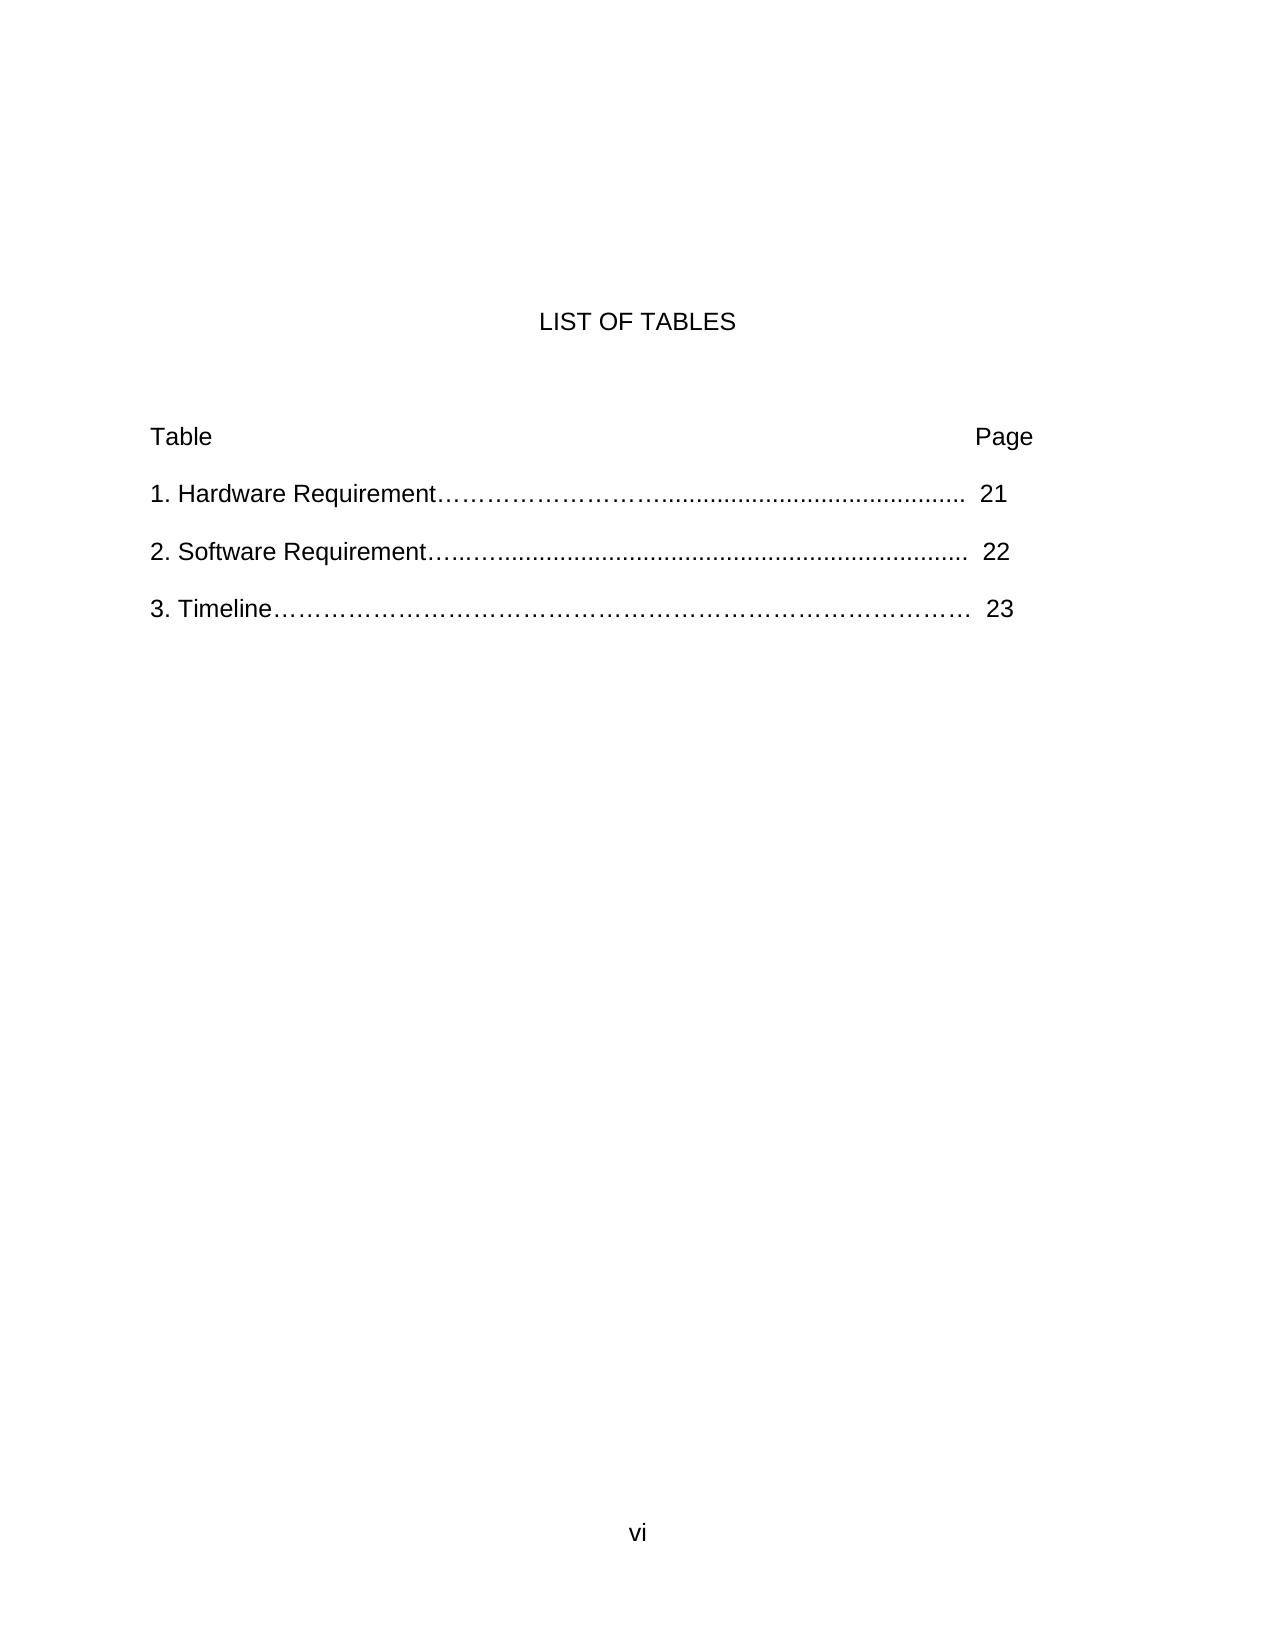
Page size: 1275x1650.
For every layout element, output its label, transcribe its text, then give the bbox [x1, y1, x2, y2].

text 3. Timeline………………………………………………………………………… 23 [150, 594, 1125, 623]
text 1. Hardware Requirement………………………............................................ 21 [150, 479, 1125, 508]
text Table Page [150, 422, 1125, 450]
text LIST OF TABLES [150, 307, 1125, 335]
text 2. Software Requirement…...….................................................................... 22 [150, 537, 1125, 565]
